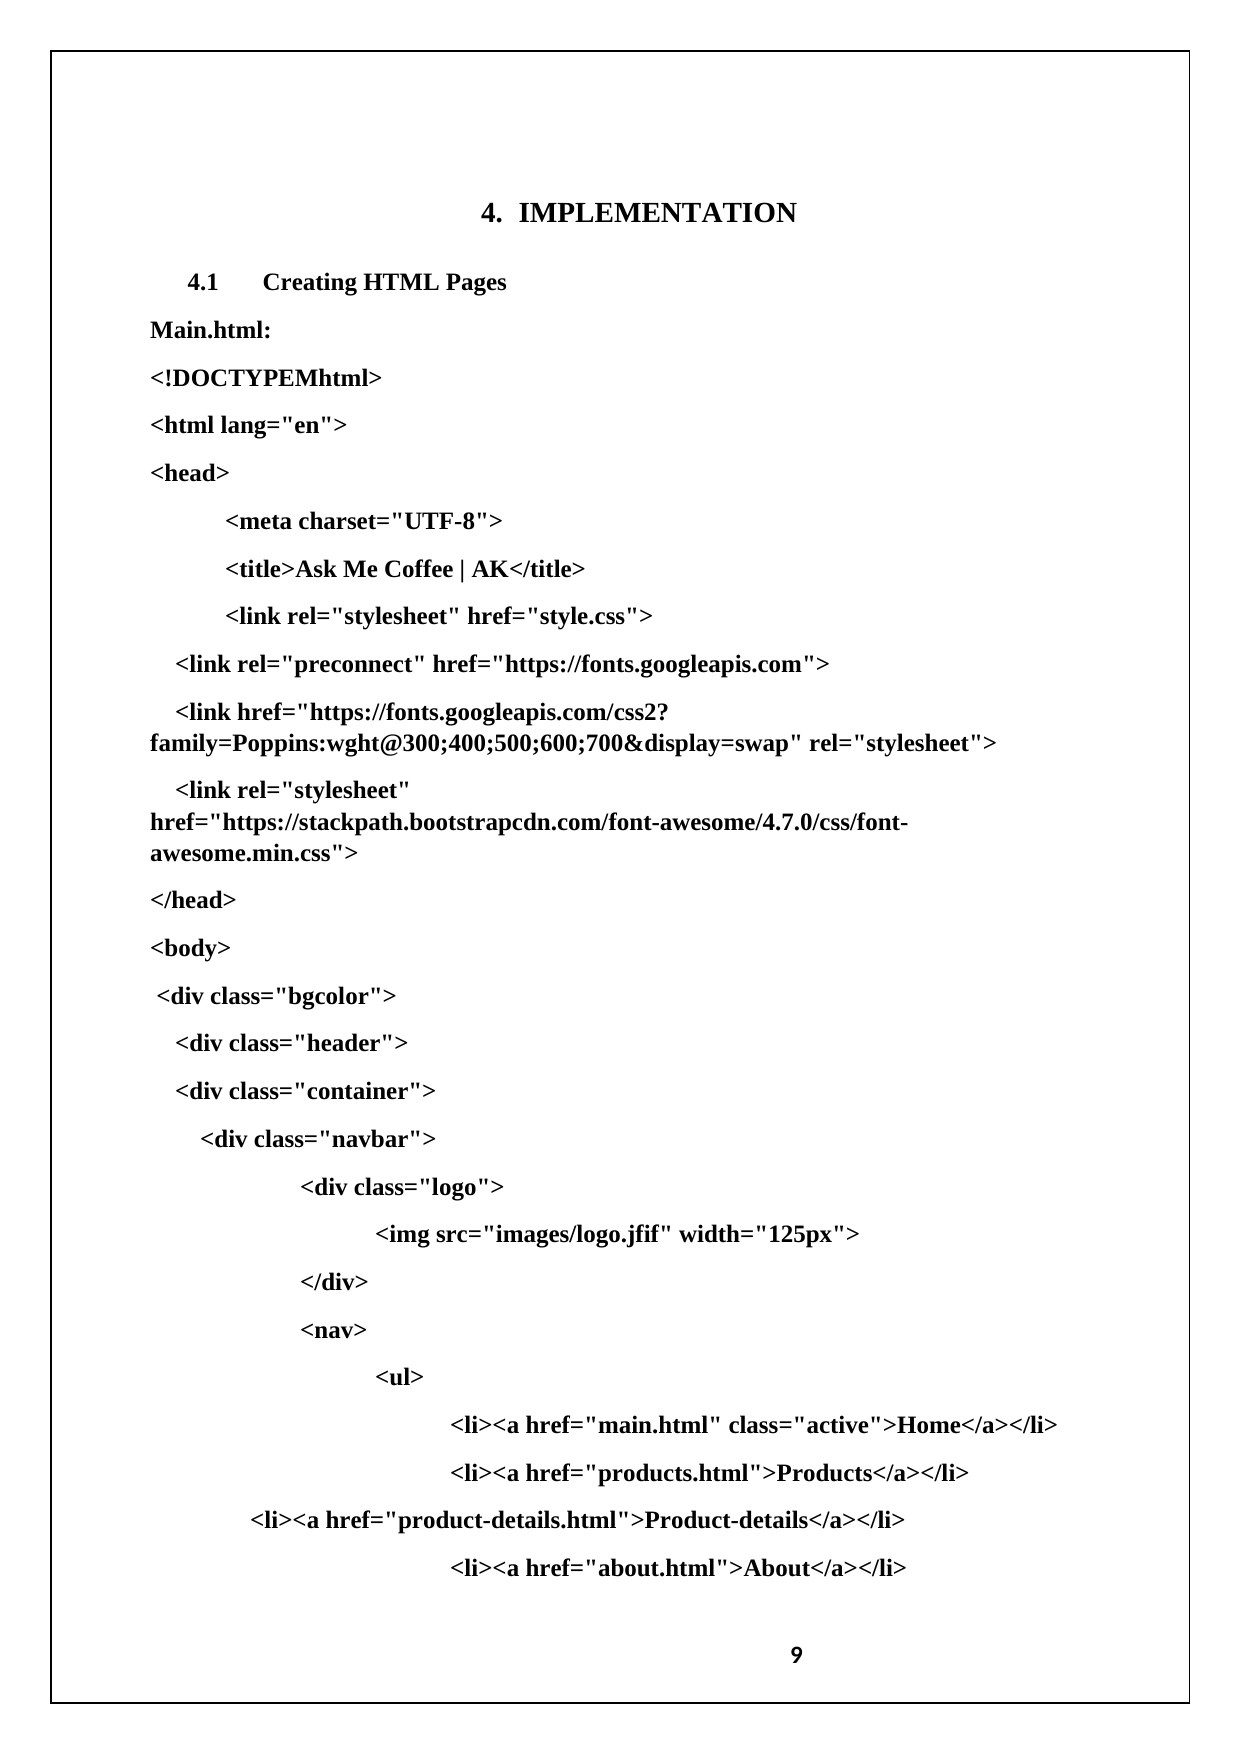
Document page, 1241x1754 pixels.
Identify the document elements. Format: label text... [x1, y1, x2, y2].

text <li><a href="products.html">Products</a></li> [150, 1458, 1090, 1487]
text <head> [150, 458, 1090, 487]
text <title>Ask Me Coffee | AK</title> [150, 554, 1090, 582]
text <ul> [150, 1362, 1090, 1391]
text </div> [150, 1267, 1090, 1296]
list IMPLEMENTATION [187, 195, 1090, 229]
text <link rel="stylesheet" href="https://stackpath.bootstrapcdn.com/font-awesome/4.7.0/css/font-awesome.min.css"> [150, 776, 1090, 866]
text <nav> [150, 1315, 1090, 1343]
text <li><a href="product-details.html">Product-details</a></li> [150, 1506, 1090, 1534]
text <link rel="stylesheet" href="style.css"> [150, 601, 1090, 630]
text <div class="navbar"> [150, 1124, 1090, 1153]
text <div class="header"> [150, 1028, 1090, 1057]
text <li><a href="about.html">About</a></li> [150, 1553, 1090, 1582]
text <img src="images/logo.jfif" width="125px"> [150, 1219, 1090, 1248]
text <li><a href="main.html" class="active">Home</a></li> [150, 1410, 1090, 1439]
text </head> [150, 885, 1090, 914]
list Creating HTML Pages [187, 267, 1090, 296]
text <div class="bgcolor"> [150, 981, 1090, 1009]
text <meta charset="UTF-8"> [150, 506, 1090, 535]
text Main.html: [150, 315, 1090, 344]
text <div class="logo"> [150, 1172, 1090, 1200]
text <link href="https://fonts.googleapis.com/css2?family=Poppins:wght@300;400;500;600;700&display=swap" rel="stylesheet"> [150, 697, 1090, 757]
text <div class="container"> [150, 1076, 1090, 1105]
text <link rel="preconnect" href="https://fonts.googleapis.com"> [150, 649, 1090, 678]
text <html lang="en"> [150, 411, 1090, 439]
text <!DOCTYPEMhtml> [150, 363, 1090, 392]
text <body> [150, 933, 1090, 962]
